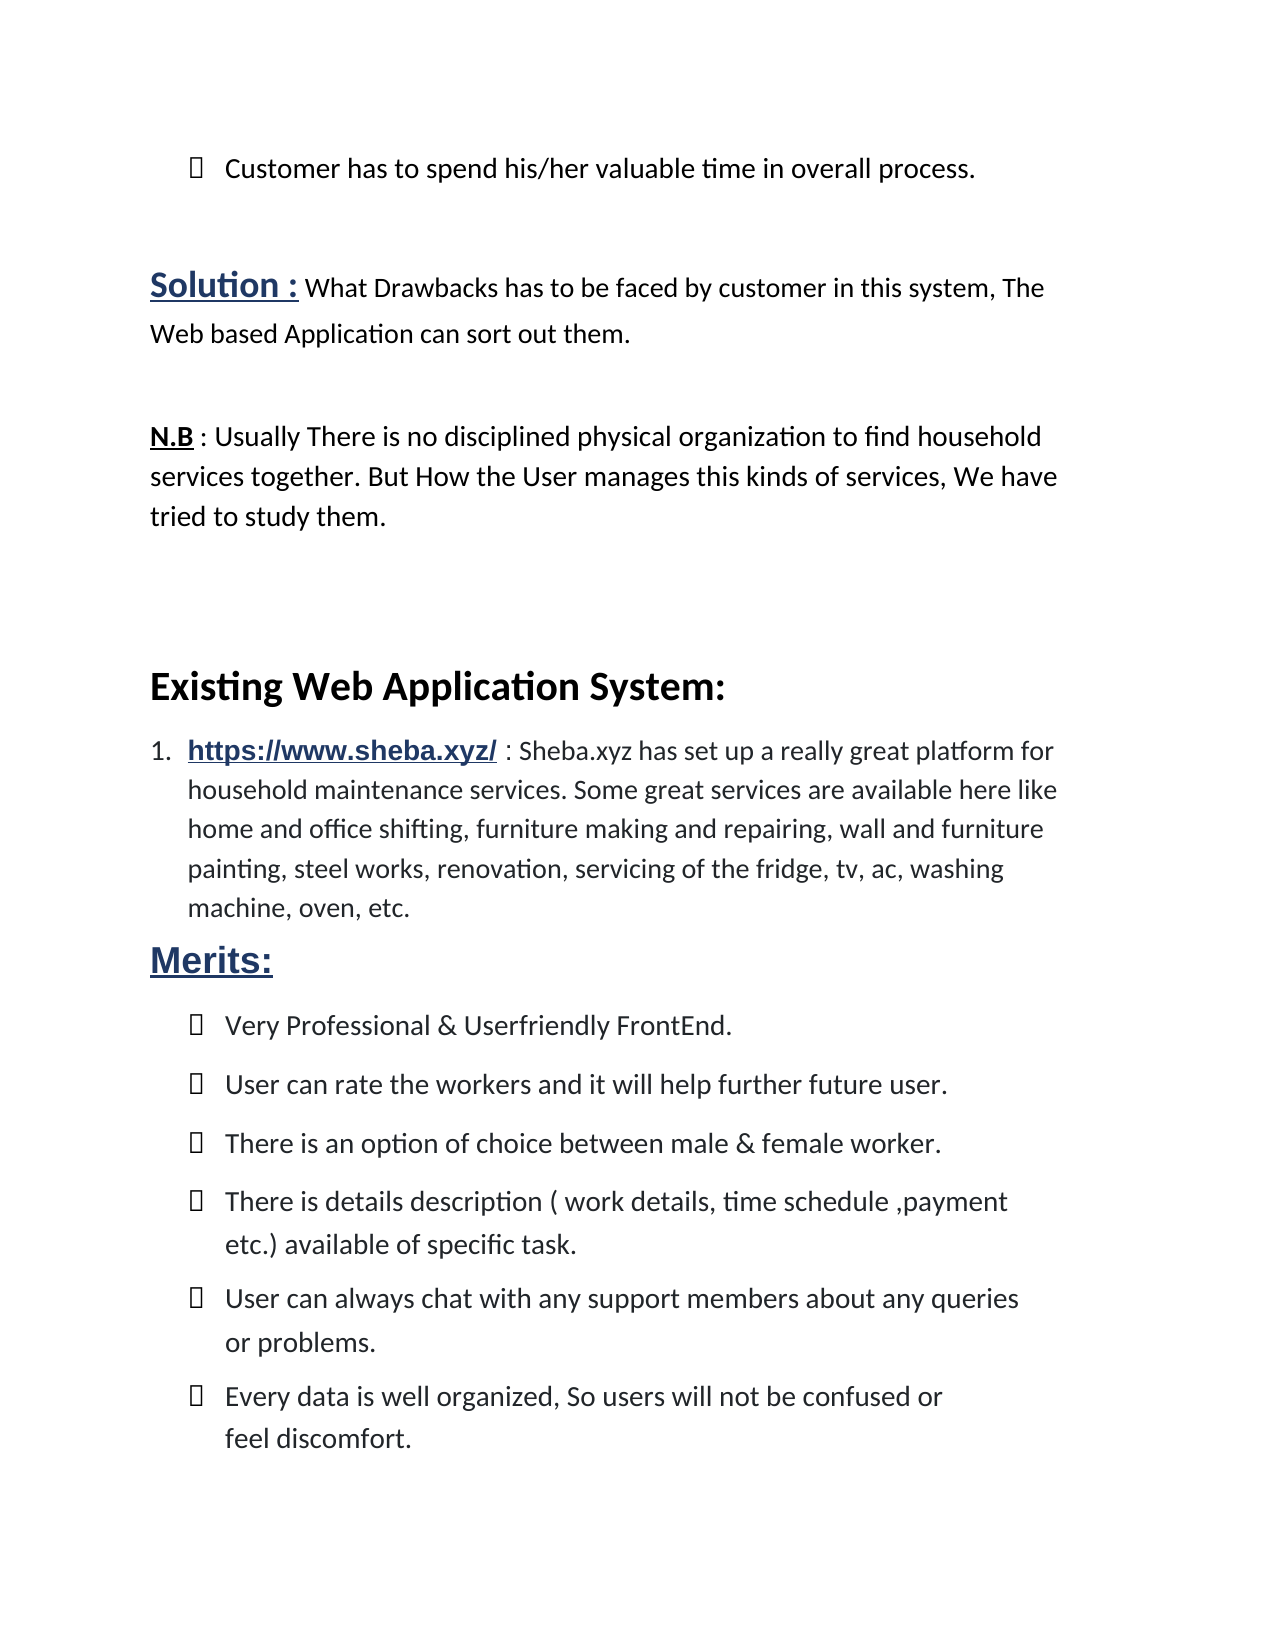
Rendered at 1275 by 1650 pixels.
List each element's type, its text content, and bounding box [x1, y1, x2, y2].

list Customer has to spend his/her valuable time in overall process. [187, 148, 1125, 187]
list Every data is well organized, So users will not be confused or feel discomfort. [187, 1375, 992, 1456]
text Existing Web Application System: [150, 660, 1125, 711]
list User can always chat with any support members about any queries or problems. [187, 1278, 1050, 1359]
text Merits: [150, 938, 1125, 981]
list User can rate the workers and it will help further future user. [187, 1063, 1125, 1103]
list There is an option of choice between male & female worker. [187, 1122, 1125, 1162]
list Very Professional & User­friendly Front­End. [187, 1004, 1125, 1044]
text Solution : What Drawbacks has to be faced by customer in this system, The Web based Application can sort out them. [150, 261, 1071, 350]
text N.B : Usually There is no disciplined physical organization to find household services together. But How the User manages this kinds of services, We have tried to study them. [150, 418, 1119, 534]
list https://www.sheba.xyz/ : Sheba.xyz has set up a really great platform for household maintenance services. Some great services are available here like home and office shifting, furniture making and repairing, wall and furniture painting, steel works, renovation, servicing of the fridge, tv, ac, washing machine, oven, etc. [150, 732, 1087, 924]
list There is details description ( work details, time schedule ,payment etc.) available of specific task. [187, 1181, 1067, 1262]
